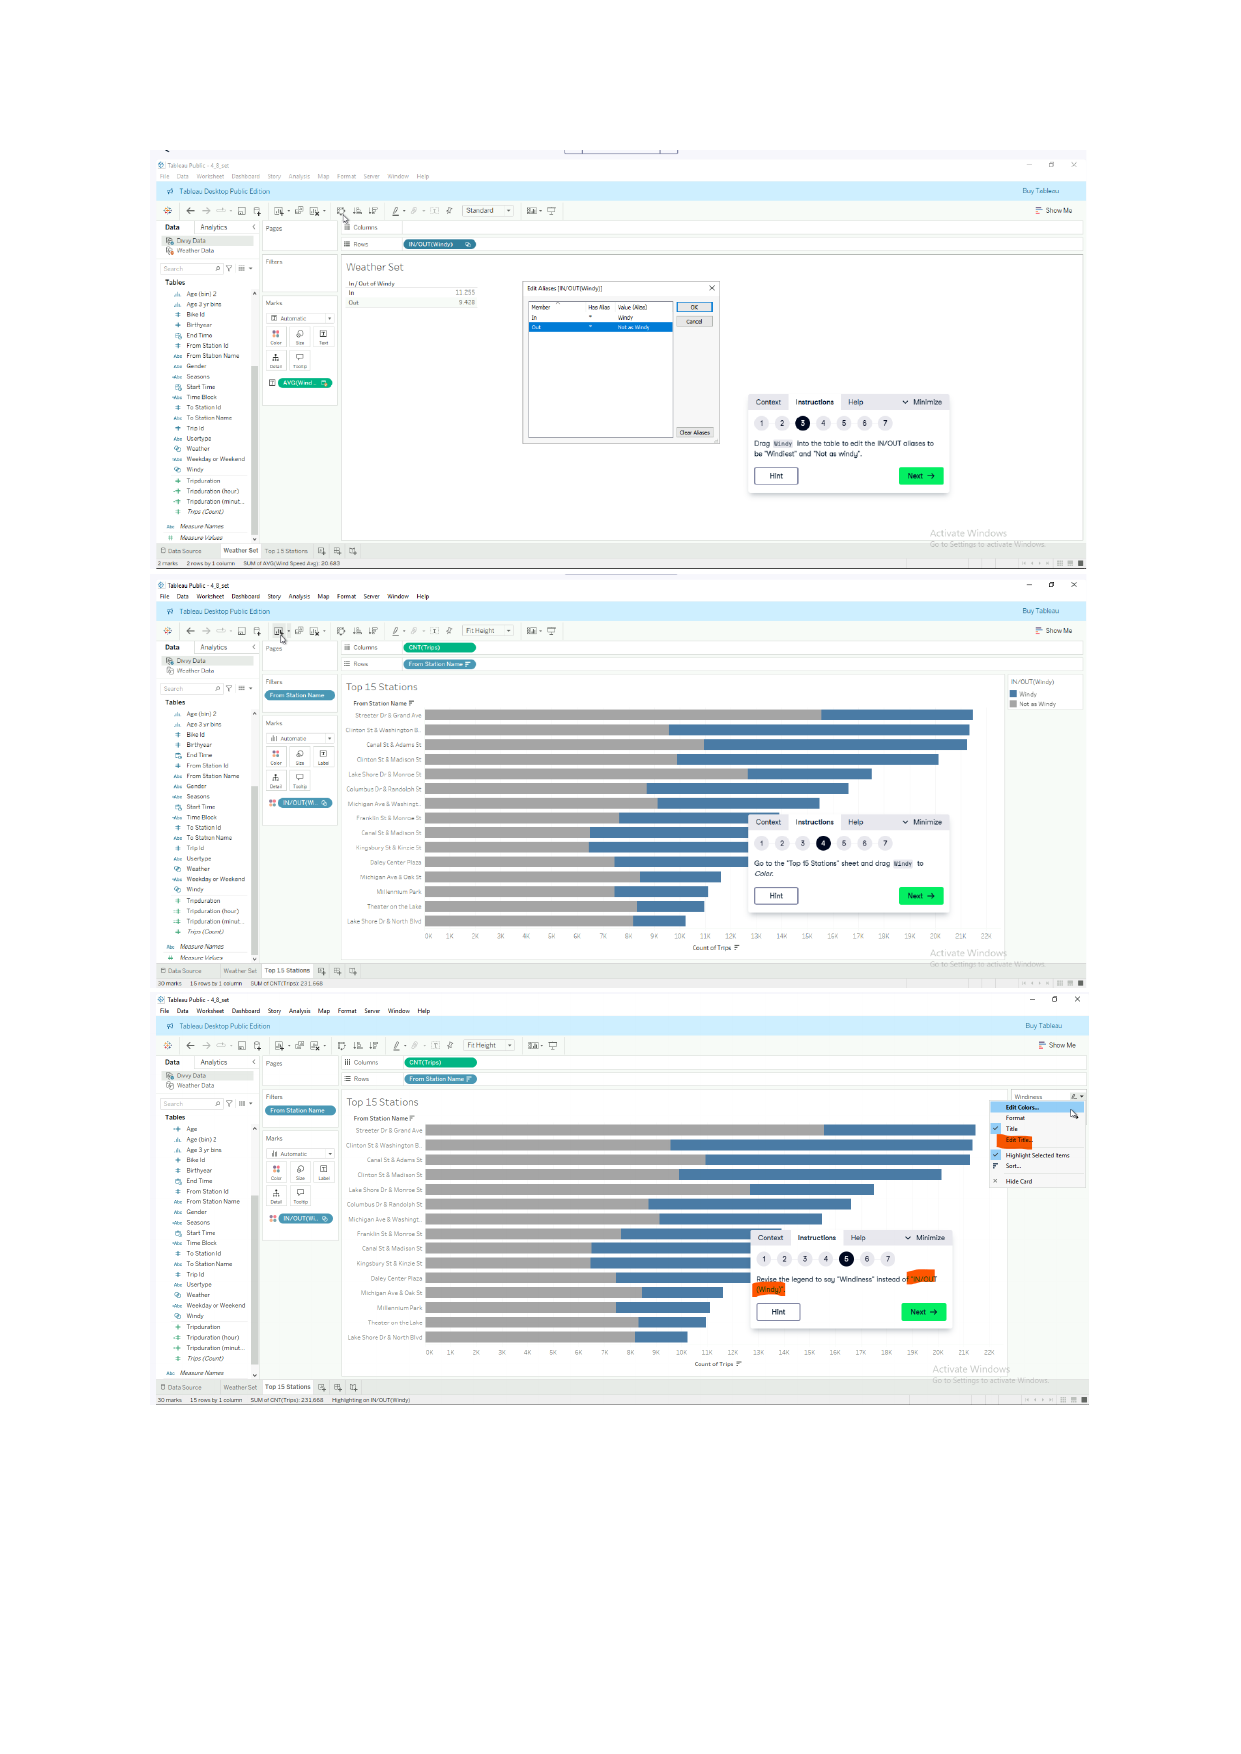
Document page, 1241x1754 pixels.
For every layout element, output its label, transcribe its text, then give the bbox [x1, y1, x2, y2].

picture [150, 992, 1089, 1405]
picture [150, 574, 1087, 988]
picture [150, 150, 1087, 569]
